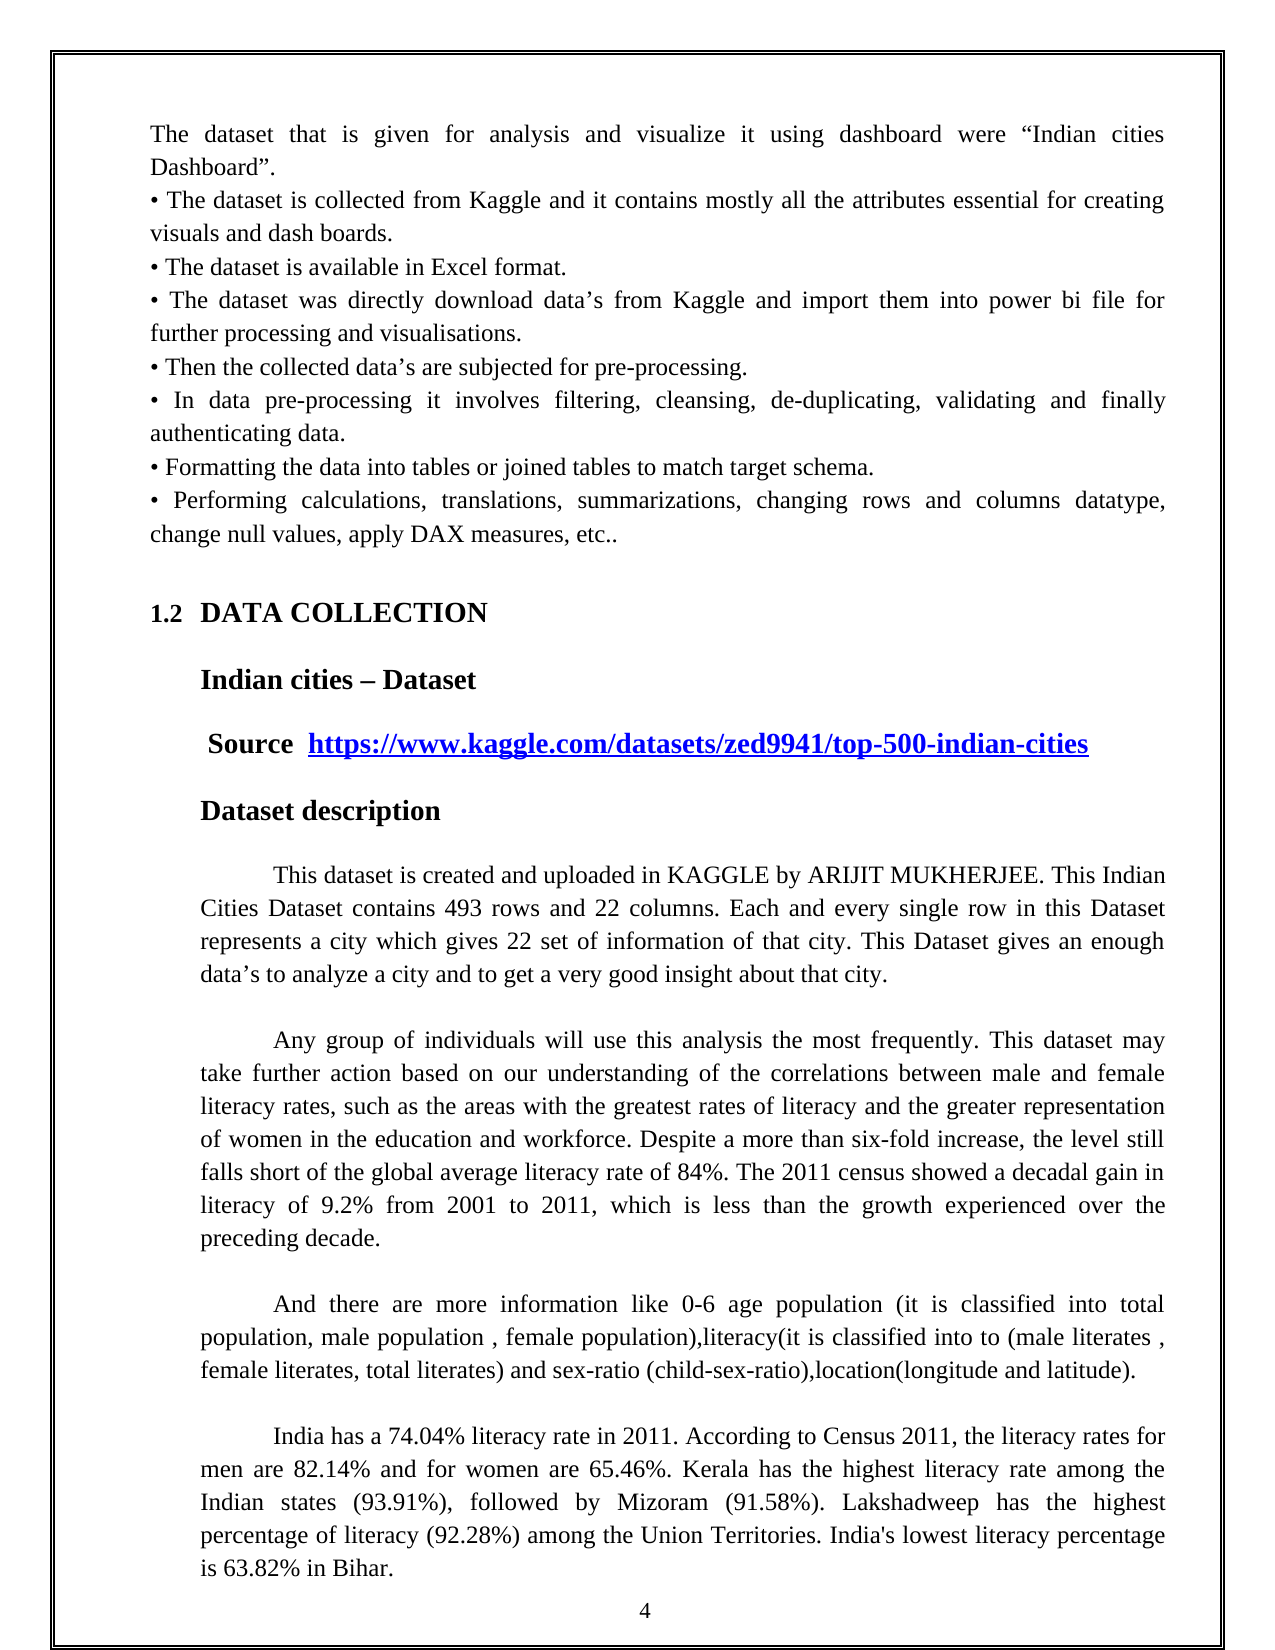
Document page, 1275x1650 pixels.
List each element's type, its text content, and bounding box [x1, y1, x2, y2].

subtitle Dataset description [200, 793, 1167, 827]
subtitle • Then the collected data’s are subjected for pre-processing. [150, 352, 1167, 381]
subtitle The dataset that is given for analysis and visualize it using dashboard were “Indian cities Dashboard”. [150, 119, 1167, 181]
subtitle And there are more information like 0-6 age population (it is classified into total population, male population , female population),literacy(it is classified into to (male literates , female literates, total literates) and sex-ratio (child-sex-ratio),location(longitude and latitude). [200, 1289, 1167, 1384]
subtitle • The dataset is collected from Kaggle and it contains mostly all the attributes essential for creating visuals and dash boards. [150, 185, 1167, 247]
subtitle • The dataset was directly download data’s from Kaggle and import them into power bi file for further processing and visualisations. [150, 285, 1167, 347]
subtitle Indian cities – Dataset [200, 662, 1167, 696]
subtitle • In data pre-processing it involves filtering, cleansing, de-duplicating, validating and finally authenticating data. [150, 386, 1167, 447]
subtitle • The dataset is available in Excel format. [150, 252, 1167, 281]
subtitle • Performing calculations, translations, summarizations, changing rows and columns datatype, change null values, apply DAX measures, etc.. [150, 486, 1167, 547]
subtitle This dataset is created and uploaded in KAGGLE by ARIJIT MUKHERJEE. This Indian Cities Dataset contains 493 rows and 22 columns. Each and every single row in this Dataset represents a city which gives 22 set of information of that city. This Dataset gives an enough data’s to analyze a city and to get a very good insight about that city. [200, 860, 1167, 988]
subtitle Source https://www.kaggle.com/datasets/zed9941/top-500-indian-cities [200, 726, 1167, 759]
subtitle India has a 74.04% literacy rate in 2011. According to Census 2011, the literacy rates for men are 82.14% and for women are 65.46%. Kerala has the highest literacy rate among the Indian states (93.91%), followed by Mizoram (91.58%). Lakshadweep has the highest percentage of literacy (92.28%) among the Union Territories. India's lowest literacy percentage is 63.82% in Bihar. [200, 1421, 1167, 1582]
subtitle DATA COLLECTION [150, 595, 1167, 629]
subtitle • Formatting the data into tables or joined tables to match target schema. [150, 452, 1167, 481]
subtitle Any group of individuals will use this analysis the most frequently. This dataset may take further action based on our understanding of the correlations between male and female literacy rates, such as the areas with the greatest rates of literacy and the greater representation of women in the education and workforce. Despite a more than six-fold increase, the level still falls short of the global average literacy rate of 84%. The 2011 census showed a decadal gain in literacy of 9.2% from 2001 to 2011, which is less than the growth experienced over the preceding decade. [200, 1025, 1167, 1252]
